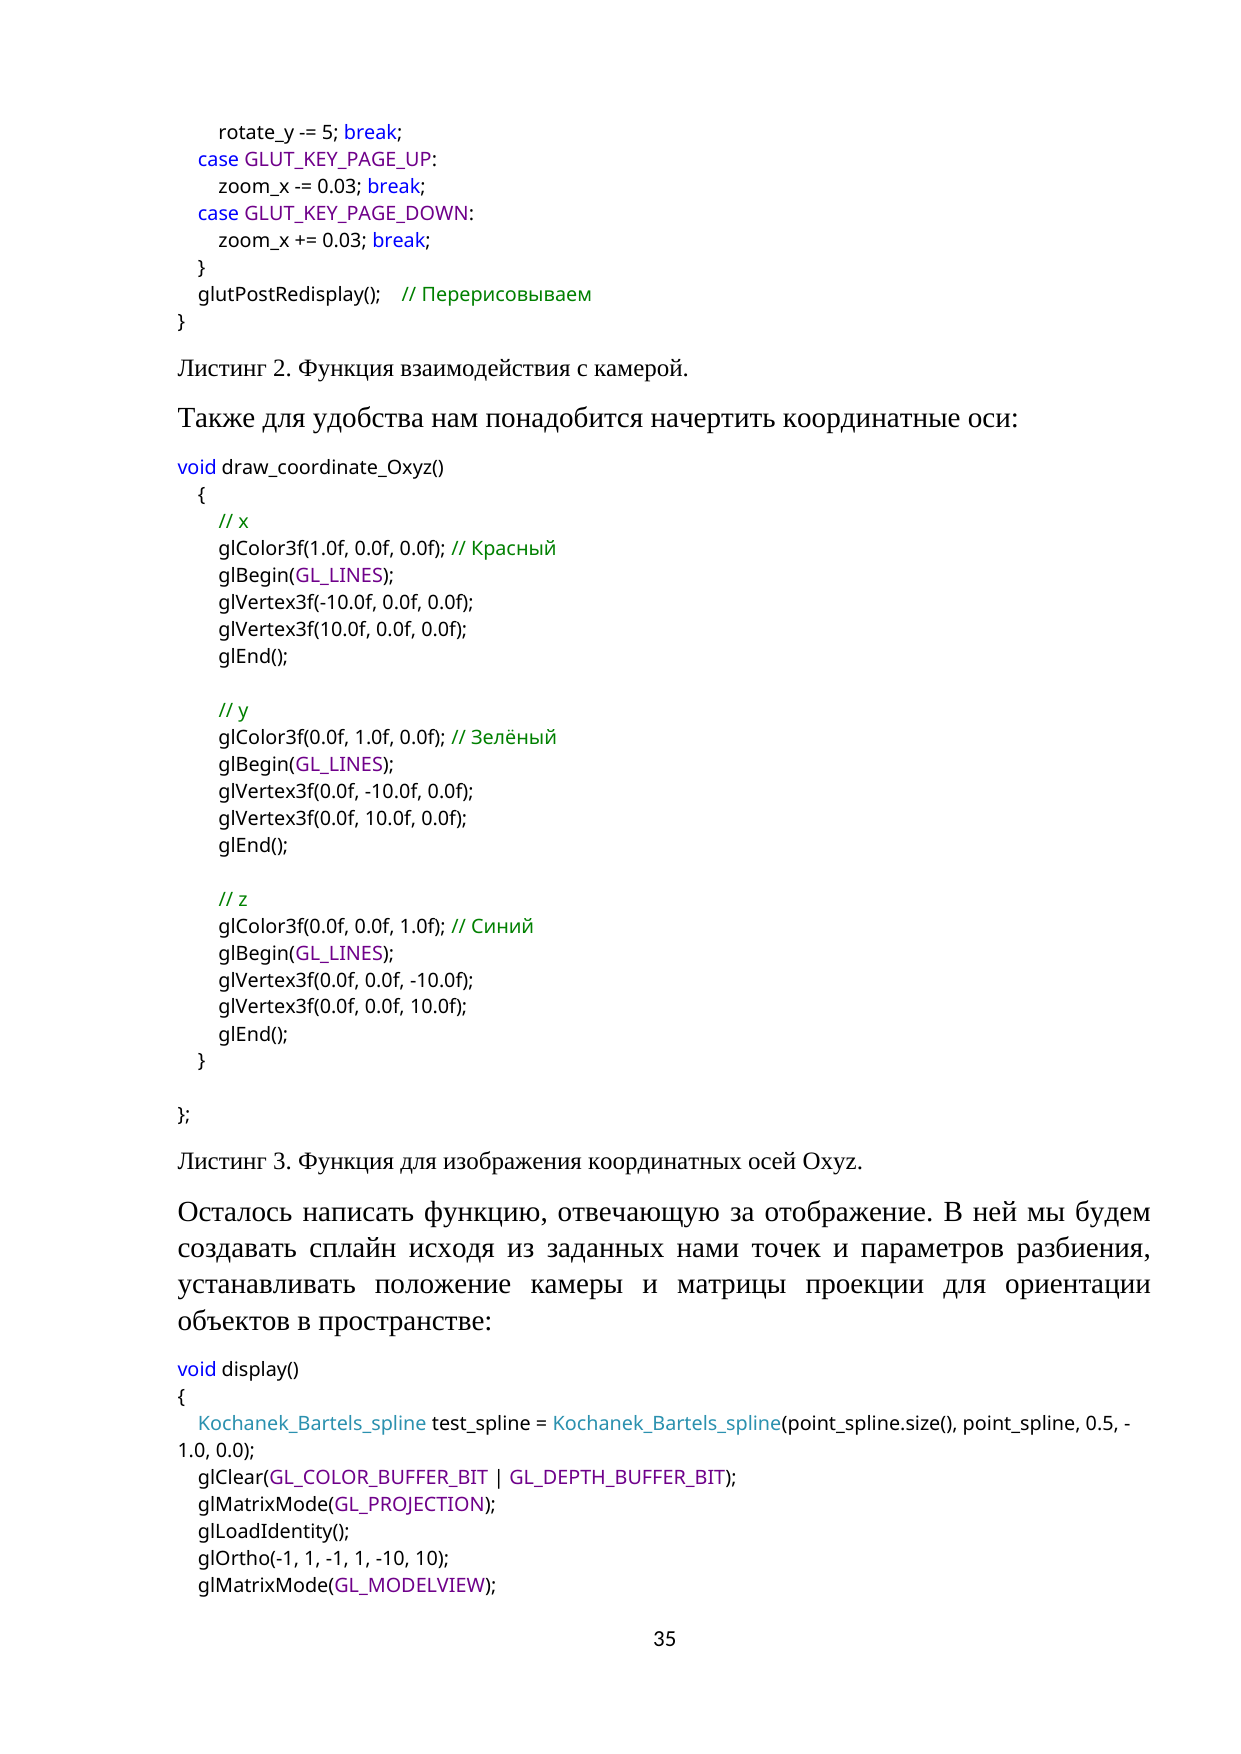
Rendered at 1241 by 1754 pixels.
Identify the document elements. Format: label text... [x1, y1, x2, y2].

text glEnd(); [177, 831, 1152, 858]
text void display() [177, 1355, 1152, 1382]
text } [177, 1047, 1152, 1074]
text } [177, 307, 1152, 334]
text glVertex3f(-10.0f, 0.0f, 0.0f); [177, 588, 1152, 615]
text Kochanek_Bartels_spline test_spline = Kochanek_Bartels_spline(point_spline.size(), point_spline, 0.5, -1.0, 0.0); [177, 1409, 1152, 1463]
text glVertex3f(0.0f, 0.0f, 10.0f); [177, 993, 1152, 1020]
text glutPostRedisplay(); // Перерисовываем [177, 280, 1152, 307]
text glBegin(GL_LINES); [177, 561, 1152, 588]
text glVertex3f(10.0f, 0.0f, 0.0f); [177, 615, 1152, 642]
text zoom_x += 0.03; break; [177, 226, 1152, 253]
text glVertex3f(0.0f, 10.0f, 0.0f); [177, 804, 1152, 831]
text Также для удобства нам понадобится начертить координатные оси: [177, 400, 1152, 434]
text }; [177, 1101, 1152, 1128]
text glColor3f(0.0f, 1.0f, 0.0f); // Зелёный [177, 723, 1152, 750]
text glVertex3f(0.0f, -10.0f, 0.0f); [177, 777, 1152, 804]
text rotate_y -= 5; break; [177, 118, 1152, 145]
text glBegin(GL_LINES); [177, 939, 1152, 966]
text case GLUT_KEY_PAGE_UP: [177, 145, 1152, 172]
text glMatrixMode(GL_MODELVIEW); [177, 1571, 1152, 1598]
text glColor3f(0.0f, 0.0f, 1.0f); // Синий [177, 912, 1152, 939]
text Листинг 3. Функция для изображения координатных осей Oxyz. [177, 1146, 1152, 1175]
text glMatrixMode(GL_PROJECTION); [177, 1490, 1152, 1517]
text // z [177, 885, 1152, 912]
text glVertex3f(0.0f, 0.0f, -10.0f); [177, 966, 1152, 993]
text case GLUT_KEY_PAGE_DOWN: [177, 199, 1152, 226]
text glLoadIdentity(); [177, 1517, 1152, 1544]
text { [177, 480, 1152, 507]
text glEnd(); [177, 642, 1152, 669]
text Осталось написать функцию, отвечающую за отображение. В ней мы будем создавать сплайн исходя из заданных нами точек и параметров разбиения, устанавливать положение камеры и матрицы проекции для ориентации объектов в пространстве: [177, 1194, 1152, 1336]
text glBegin(GL_LINES); [177, 750, 1152, 777]
text // x [177, 507, 1152, 534]
text glClear(GL_COLOR_BUFFER_BIT | GL_DEPTH_BUFFER_BIT); [177, 1463, 1152, 1490]
text glColor3f(1.0f, 0.0f, 0.0f); // Красный [177, 534, 1152, 561]
text Листинг 2. Функция взаимодействия с камерой. [177, 353, 1152, 381]
text glEnd(); [177, 1020, 1152, 1047]
text // y [177, 696, 1152, 723]
text zoom_x -= 0.03; break; [177, 172, 1152, 199]
text { [177, 1382, 1152, 1409]
text } [177, 253, 1152, 280]
text glOrtho(-1, 1, -1, 1, -10, 10); [177, 1544, 1152, 1571]
text void draw_coordinate_Oxyz() [177, 453, 1152, 480]
